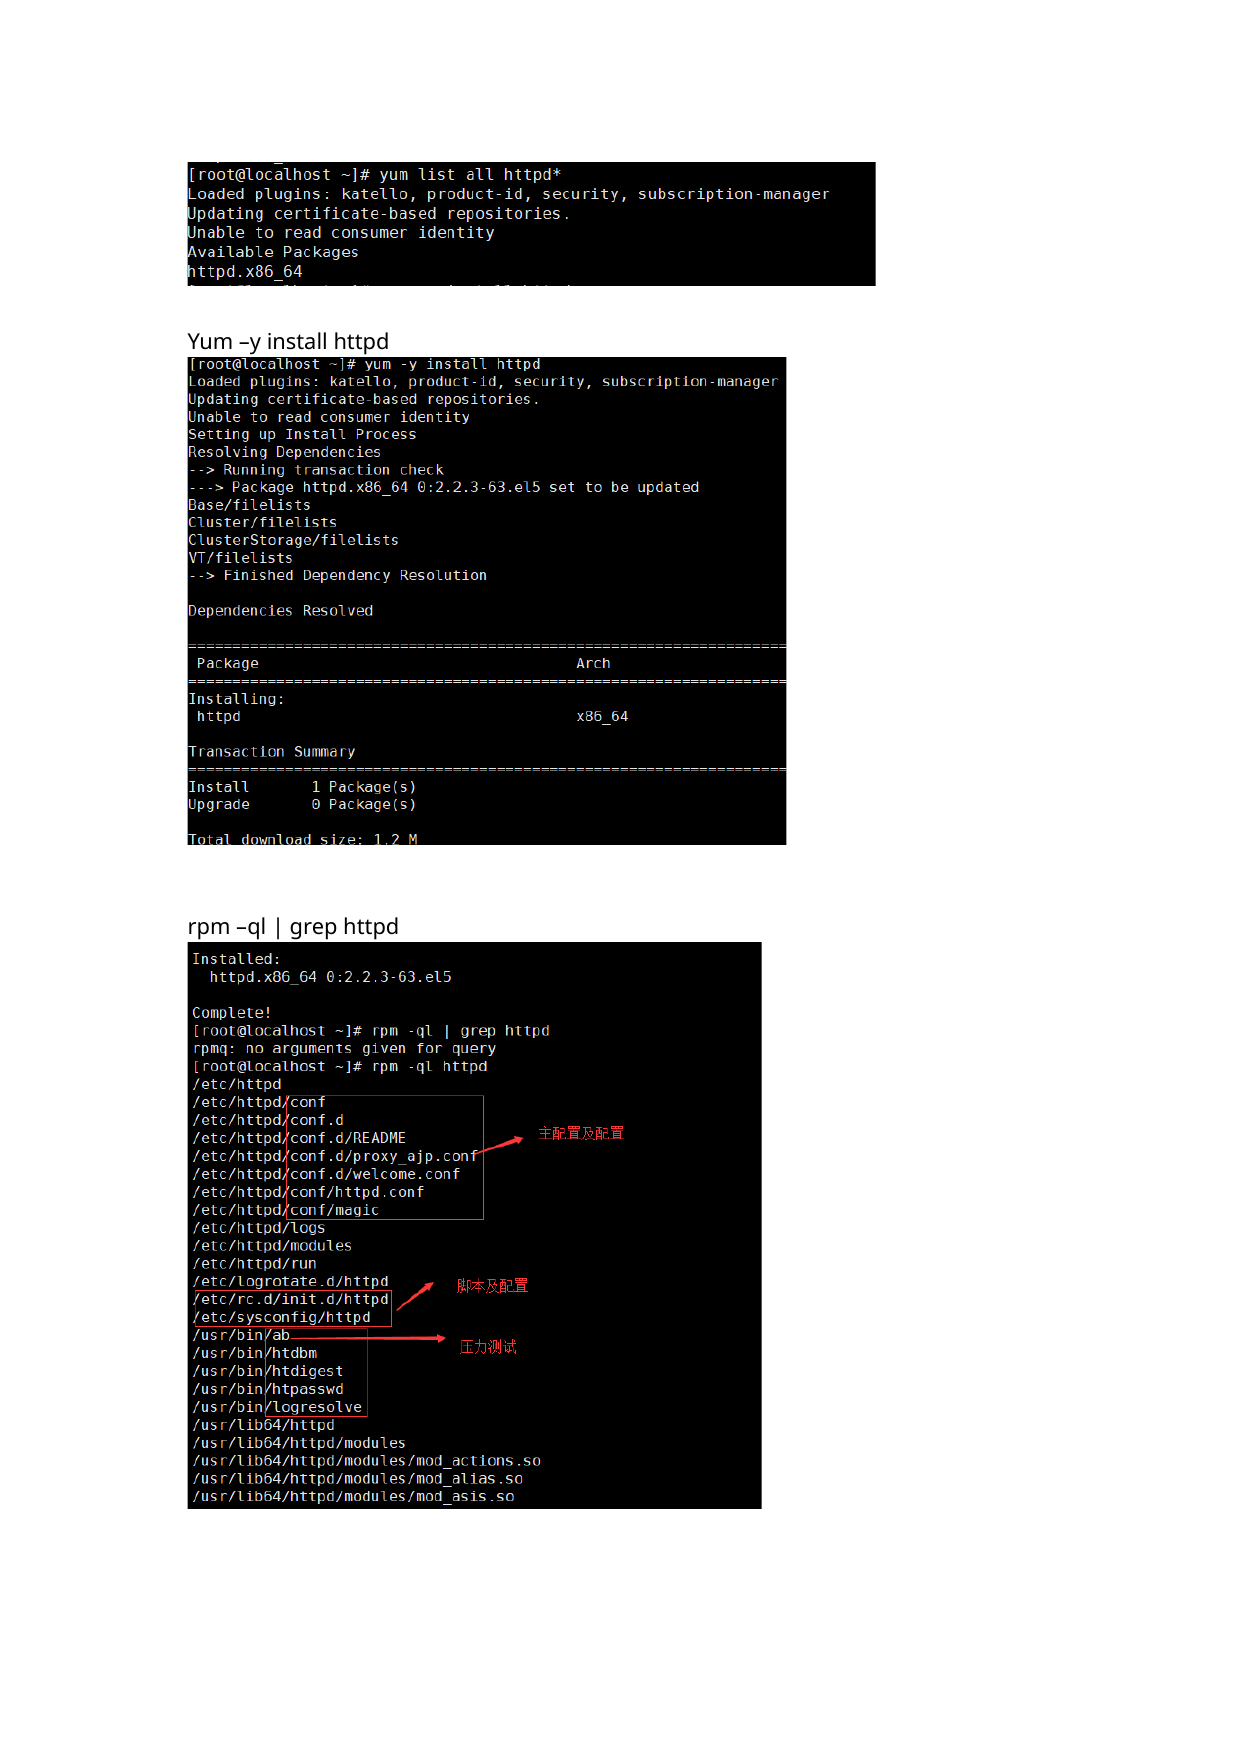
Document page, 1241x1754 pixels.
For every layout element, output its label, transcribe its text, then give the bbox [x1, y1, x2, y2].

picture [187, 162, 876, 286]
picture [187, 942, 762, 1509]
picture [187, 357, 787, 845]
text rpm –ql | grep httpd [187, 909, 1053, 942]
text Yum –y install httpd [187, 324, 1053, 357]
